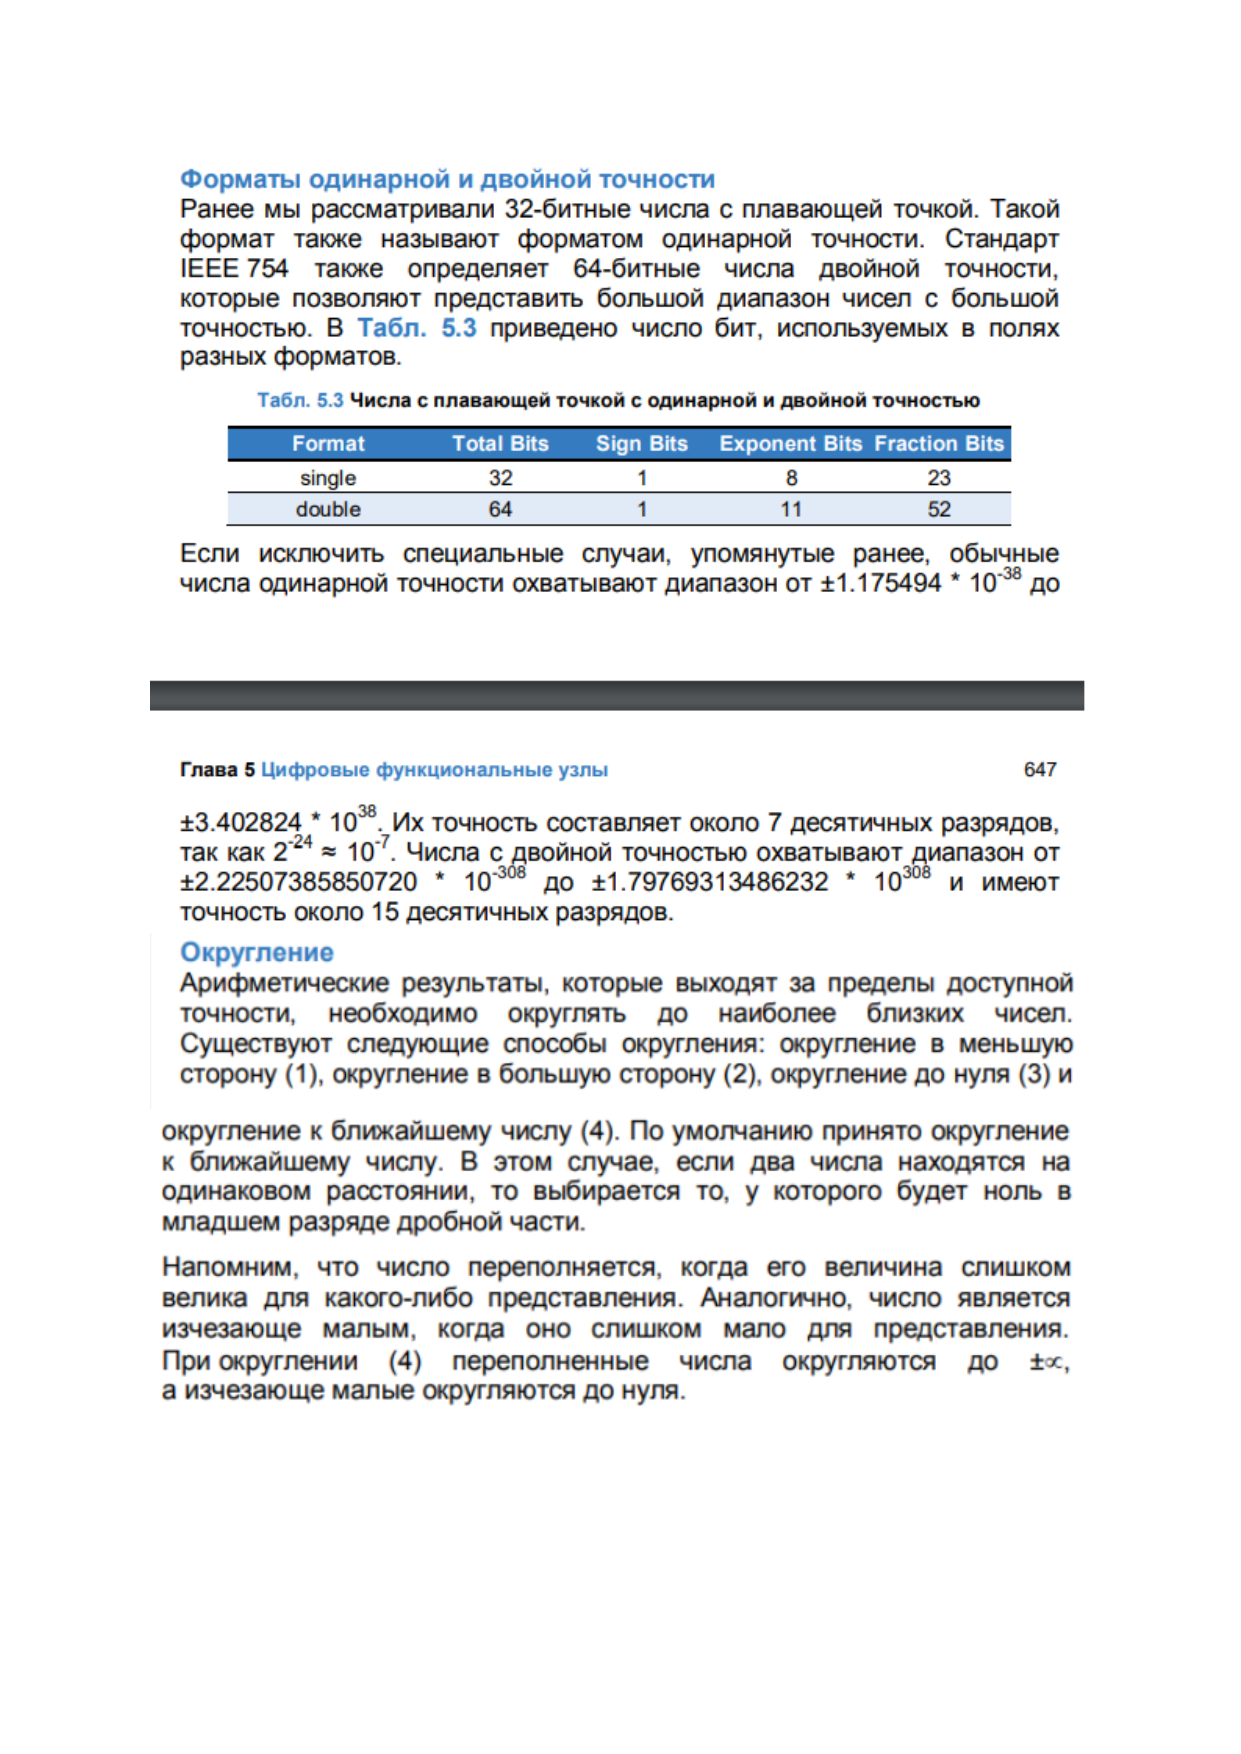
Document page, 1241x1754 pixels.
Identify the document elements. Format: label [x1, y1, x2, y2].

picture [150, 150, 1085, 930]
picture [150, 1112, 1091, 1413]
picture [150, 933, 1091, 1109]
